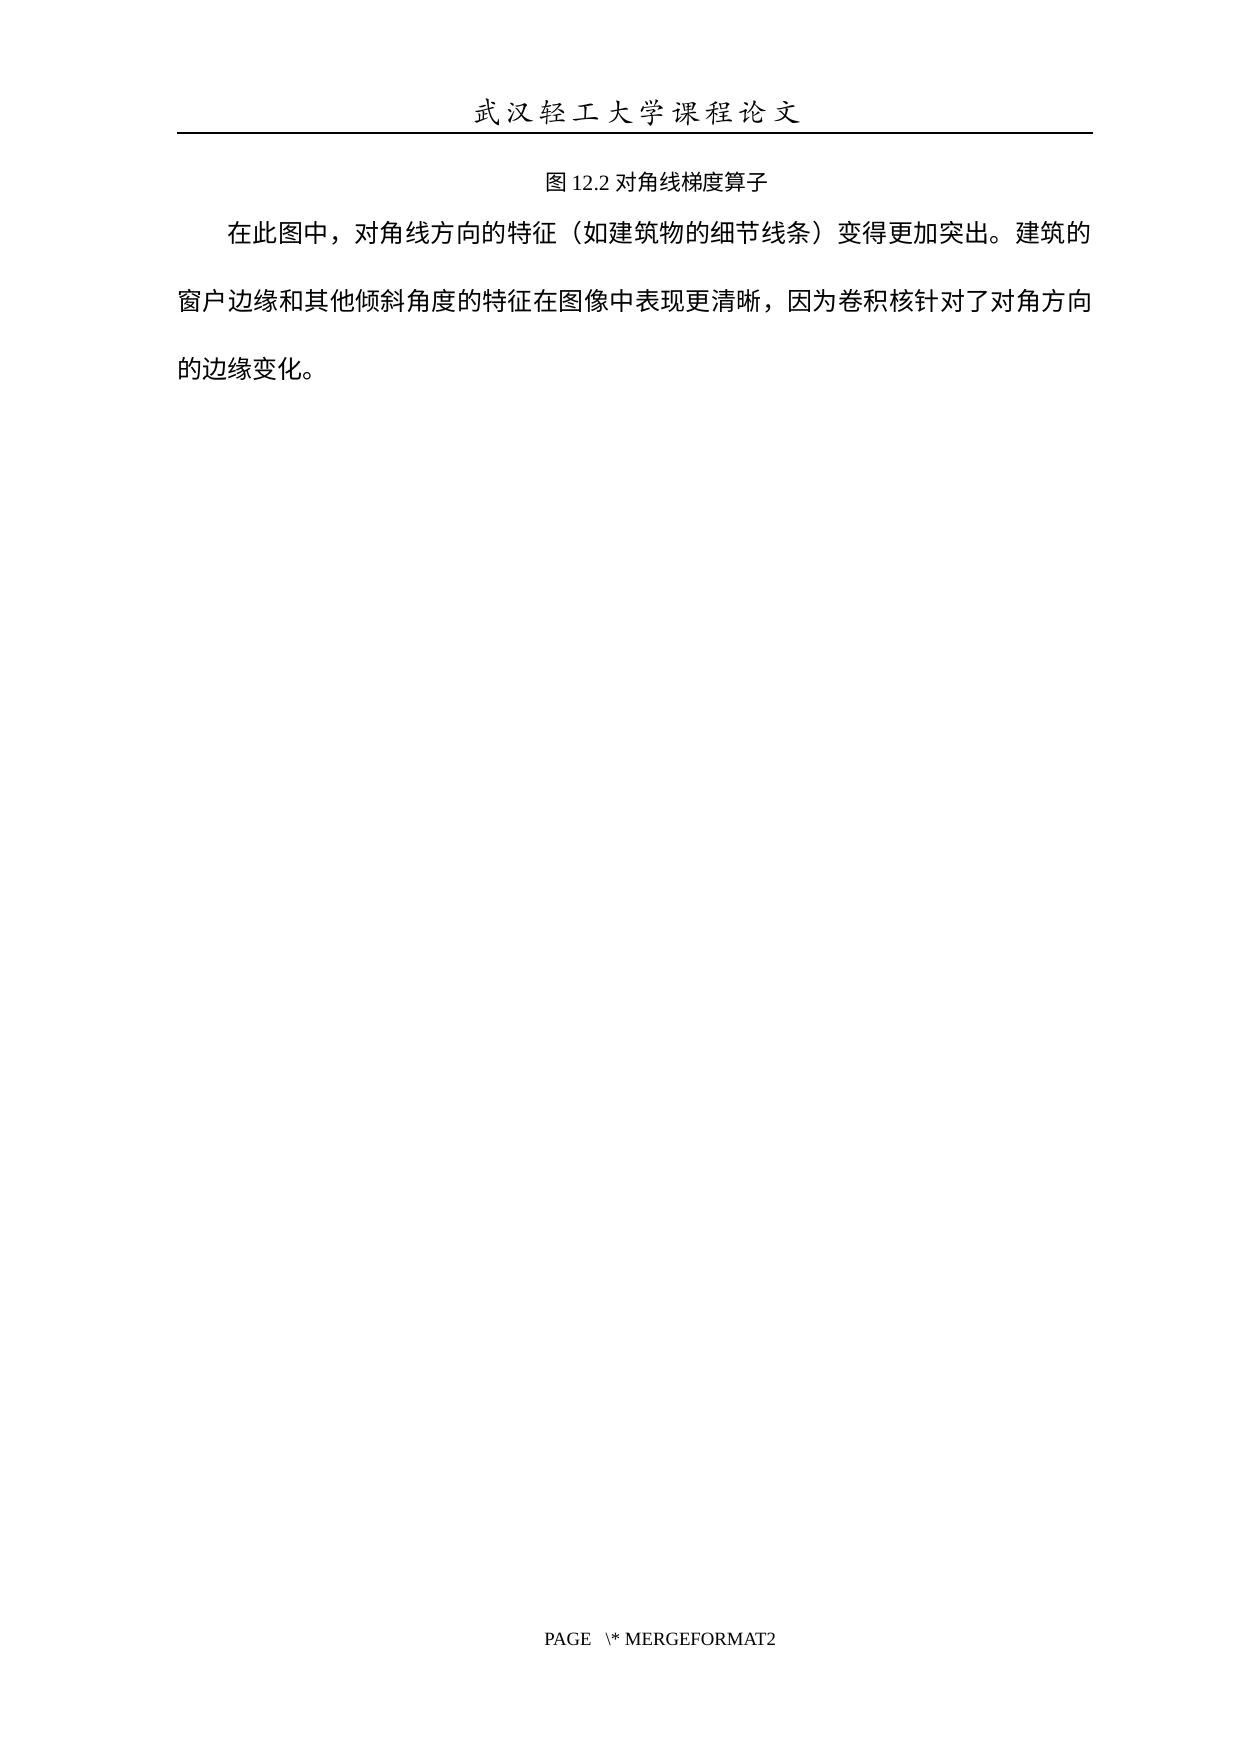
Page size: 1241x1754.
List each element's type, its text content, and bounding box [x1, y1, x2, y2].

text 图12.2 对角线梯度算子 [177, 164, 1093, 198]
text 在此图中，对角线方向的特征（如建筑物的细节线条）变得更加突出。建筑的窗户边缘和其他倾斜角度的特征在图像中表现更清晰，因为卷积核针对了对角方向的边缘变化。 [177, 198, 1093, 402]
